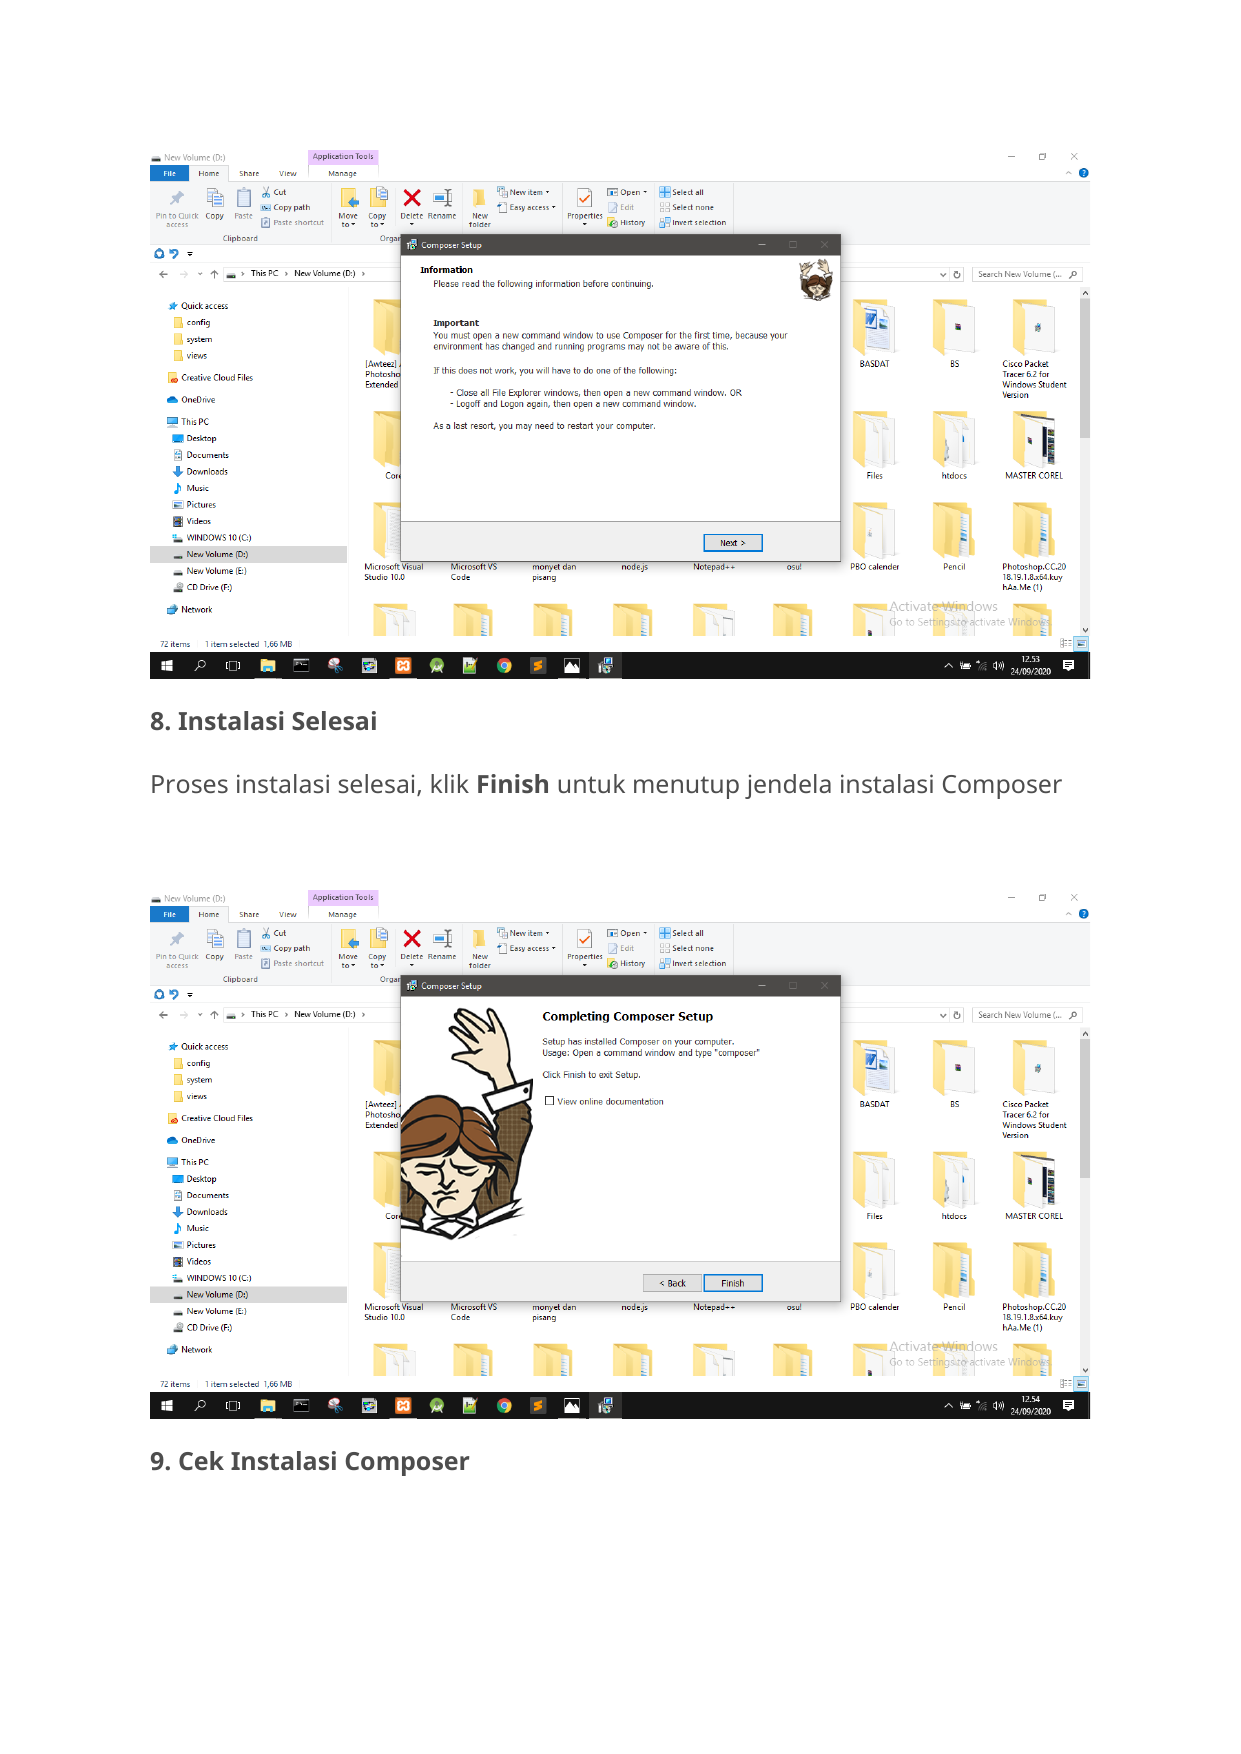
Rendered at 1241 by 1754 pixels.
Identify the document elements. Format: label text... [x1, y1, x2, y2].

subtitle 8. Instalasi Selesai [150, 704, 1090, 738]
subtitle 9. Cek Instalasi Composer [150, 1444, 1090, 1478]
text Proses instalasi selesai, klik Finish untuk menutup jendela instalasi Composer [150, 767, 1090, 801]
picture [150, 150, 1091, 679]
picture [150, 890, 1091, 1419]
